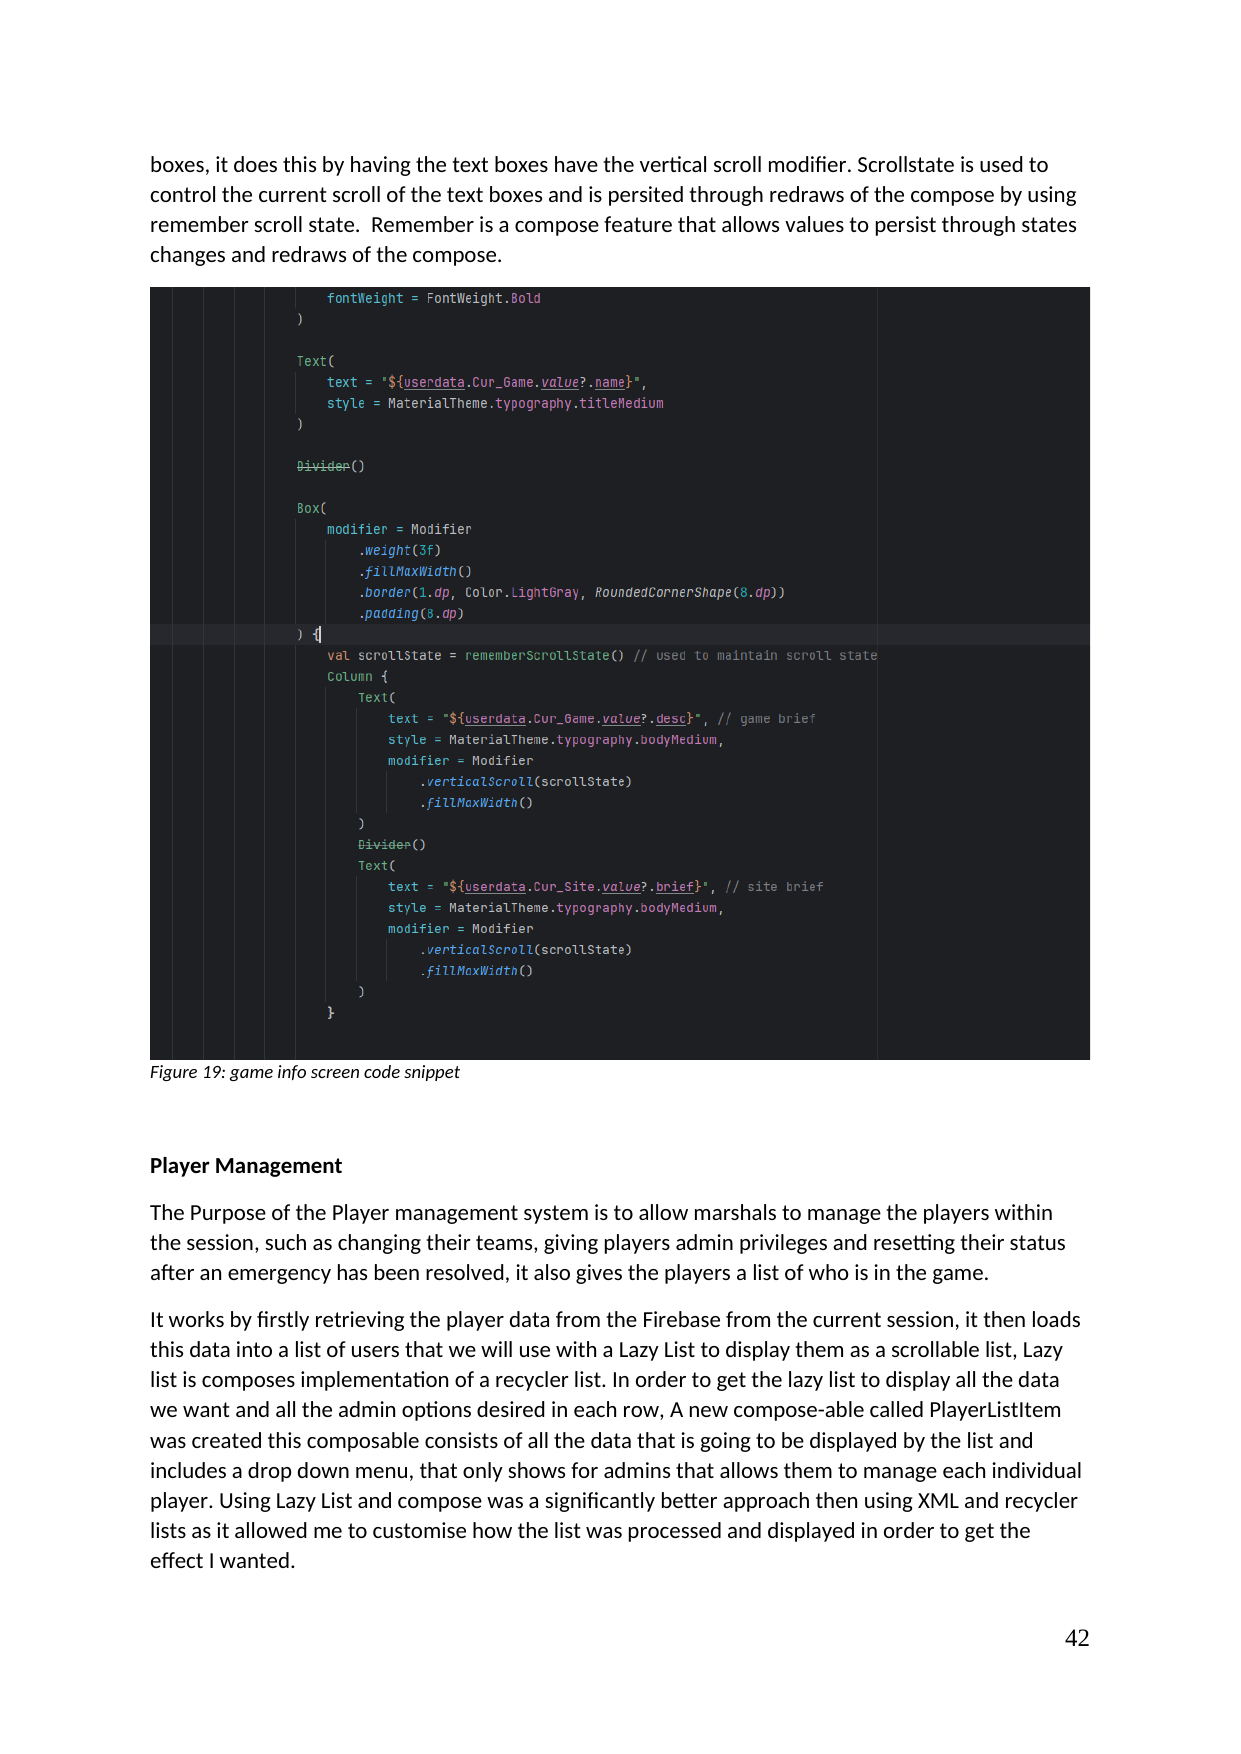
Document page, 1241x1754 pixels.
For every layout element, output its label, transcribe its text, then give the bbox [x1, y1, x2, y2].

picture [150, 287, 1091, 1060]
text Player Management [150, 1151, 1090, 1179]
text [150, 150, 1090, 269]
text The Purpose of the Player management system is to allow marshals to manage the players within the session, such as changing their teams, giving players admin privileges and resetting their status after an emergency has been resolved, it also gives the players a list of who is in the game. [150, 1198, 1090, 1286]
text It works by firstly retrieving the player data from the Firebase from the current session, it then loads this data into a list of users that we will use with a Lazy List to display them as a scrollable list, Lazy list is composes implementation of a recycler list. In order to get the lazy list to display all the data we want and all the admin options desired in each row, A new compose-able called PlayerListItem was created this composable consists of all the data that is going to be displayed by the list and includes a drop down menu, that only shows for admins that allows them to manage each individual player. Using Lazy List and compose was a significantly better approach then using XML and recycler lists as it allowed me to customise how the list was processed and displayed in order to get the effect I wanted. [150, 1305, 1090, 1574]
